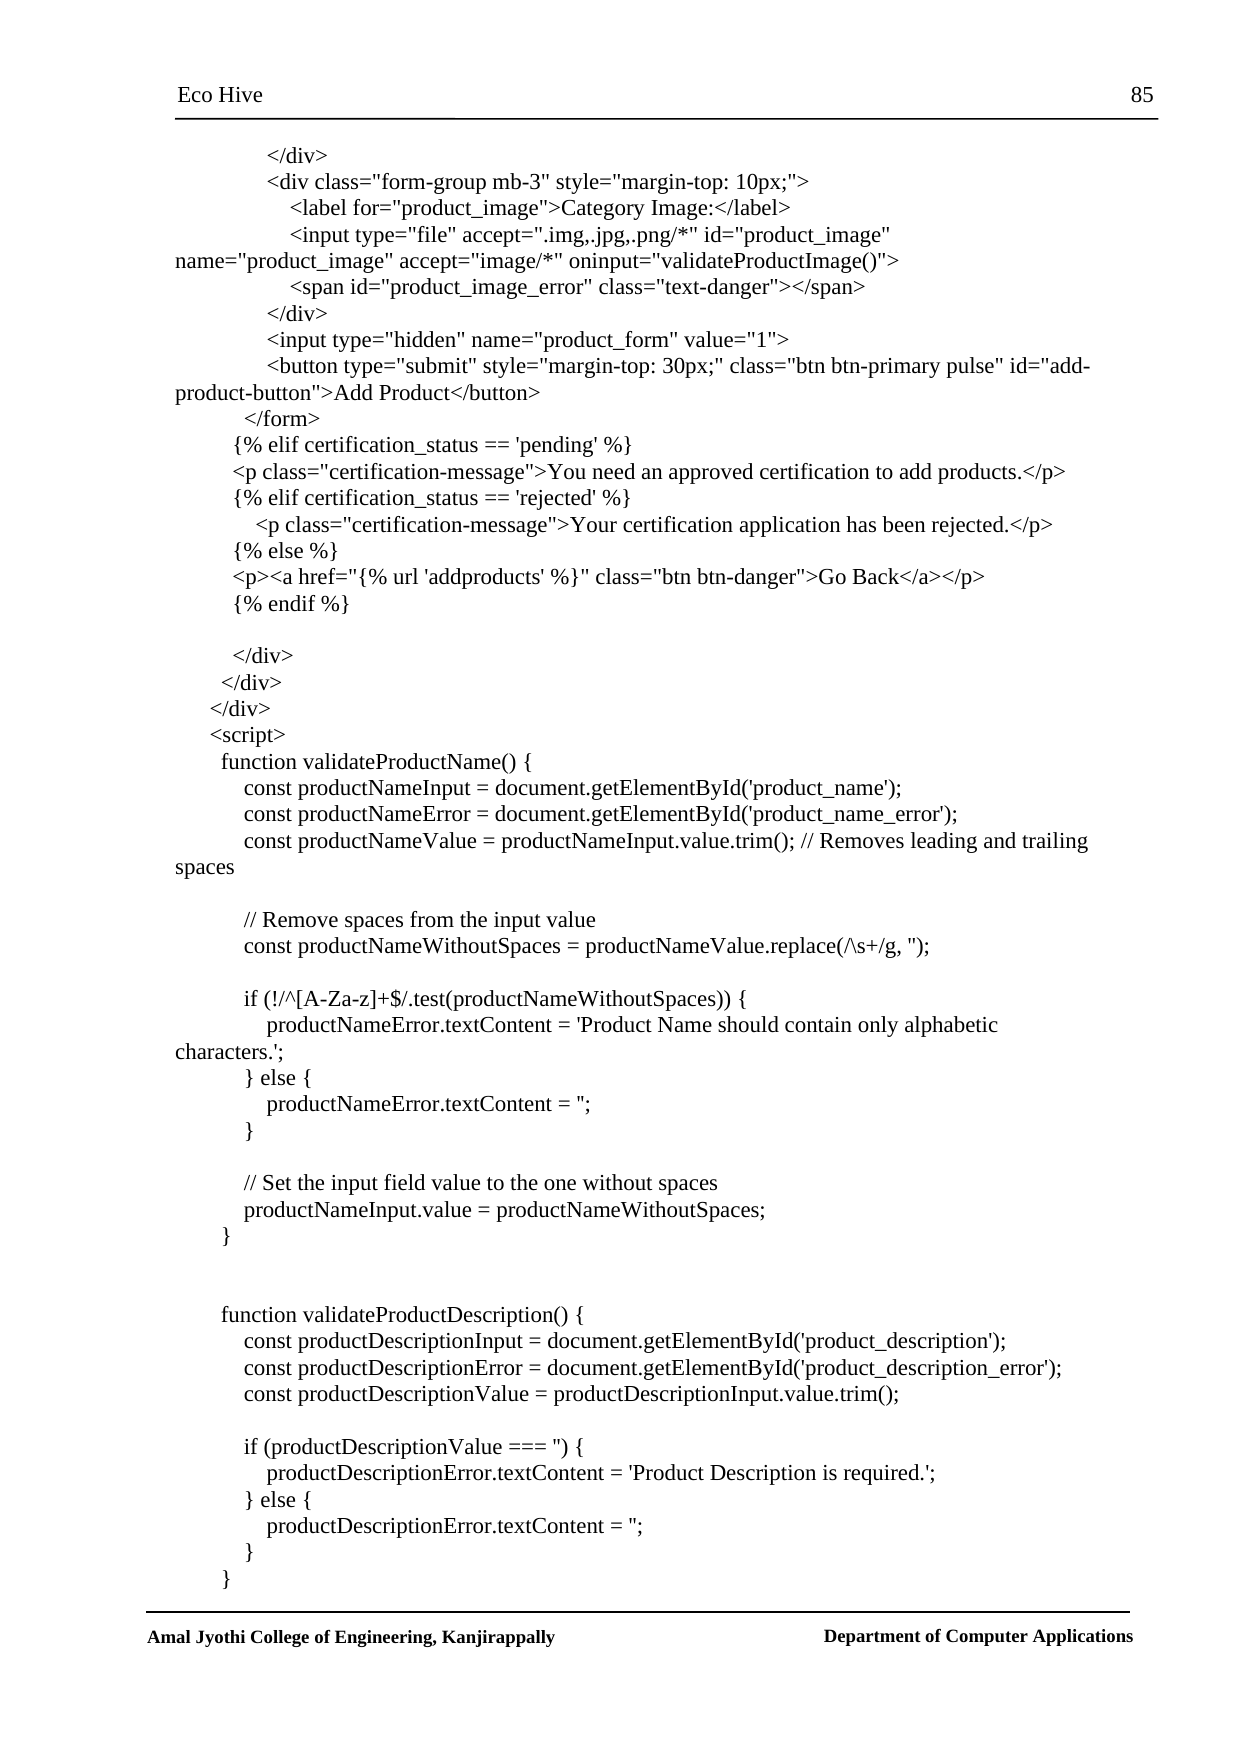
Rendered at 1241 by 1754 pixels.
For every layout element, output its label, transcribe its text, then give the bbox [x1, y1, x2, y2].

text </form> [175, 405, 1102, 432]
text productDescriptionError.textContent = 'Product Description is required.'; [175, 1459, 1102, 1486]
text const productDescriptionValue = productDescriptionInput.value.trim(); [175, 1380, 1102, 1407]
text // Remove spaces from the input value [175, 906, 1102, 932]
text if (productDescriptionValue === '') { [175, 1433, 1102, 1459]
text } [175, 1565, 1102, 1591]
text const productDescriptionError = document.getElementById('product_description_error'); [175, 1354, 1102, 1380]
text function validateProductName() { [175, 748, 1102, 774]
text } [175, 1222, 1102, 1248]
text </div> [175, 642, 1102, 669]
text productDescriptionError.textContent = ''; [175, 1512, 1102, 1538]
text productNameInput.value = productNameWithoutSpaces; [175, 1196, 1102, 1222]
text } [175, 1538, 1102, 1565]
text </div> [175, 142, 1102, 168]
text <script> [175, 721, 1102, 748]
text const productDescriptionInput = document.getElementById('product_description'); [175, 1328, 1102, 1354]
text <input type="hidden" name="product_form" value="1"> [175, 326, 1102, 352]
text productNameError.textContent = 'Product Name should contain only alphabetic characters.'; [175, 1011, 1102, 1064]
text </div> [175, 669, 1102, 695]
text if (!/^[A-Za-z]+$/.test(productNameWithoutSpaces)) { [175, 985, 1102, 1011]
text <p class="certification-message">Your certification application has been rejected.</p> [175, 511, 1102, 537]
text const productNameInput = document.getElementById('product_name'); [175, 774, 1102, 801]
text <label for="product_image">Category Image:</label> [175, 194, 1102, 221]
text {% else %} [175, 537, 1102, 563]
text // Set the input field value to the one without spaces [175, 1169, 1102, 1196]
text {% elif certification_status == 'pending' %} [175, 432, 1102, 458]
text } else { [175, 1064, 1102, 1090]
text <p class="certification-message">You need an approved certification to add products.</p> [175, 458, 1102, 484]
text function validateProductDescription() { [175, 1301, 1102, 1328]
text } [175, 1117, 1102, 1143]
text <input type="file" accept=".img,.jpg,.png/*" id="product_image" name="product_image" accept="image/*" oninput="validateProductImage()"> [175, 221, 1102, 273]
text <button type="submit" style="margin-top: 30px;" class="btn btn-primary pulse" id="add-product-button">Add Product</button> [175, 352, 1102, 405]
text productNameError.textContent = ''; [175, 1090, 1102, 1117]
text </div> [175, 695, 1102, 721]
text } else { [175, 1486, 1102, 1512]
text <p><a href="{% url 'addproducts' %}" class="btn btn-danger">Go Back</a></p> [175, 563, 1102, 590]
text {% elif certification_status == 'rejected' %} [175, 484, 1102, 511]
text </div> [175, 300, 1102, 326]
text const productNameError = document.getElementById('product_name_error'); [175, 801, 1102, 827]
text <span id="product_image_error" class="text-danger"></span> [175, 273, 1102, 300]
text {% endif %} [175, 590, 1102, 616]
text const productNameValue = productNameInput.value.trim(); // Removes leading and trailing spaces [175, 827, 1102, 879]
text const productNameWithoutSpaces = productNameValue.replace(/\s+/g, ''); [175, 932, 1102, 959]
text <div class="form-group mb-3" style="margin-top: 10px;"> [175, 168, 1102, 194]
